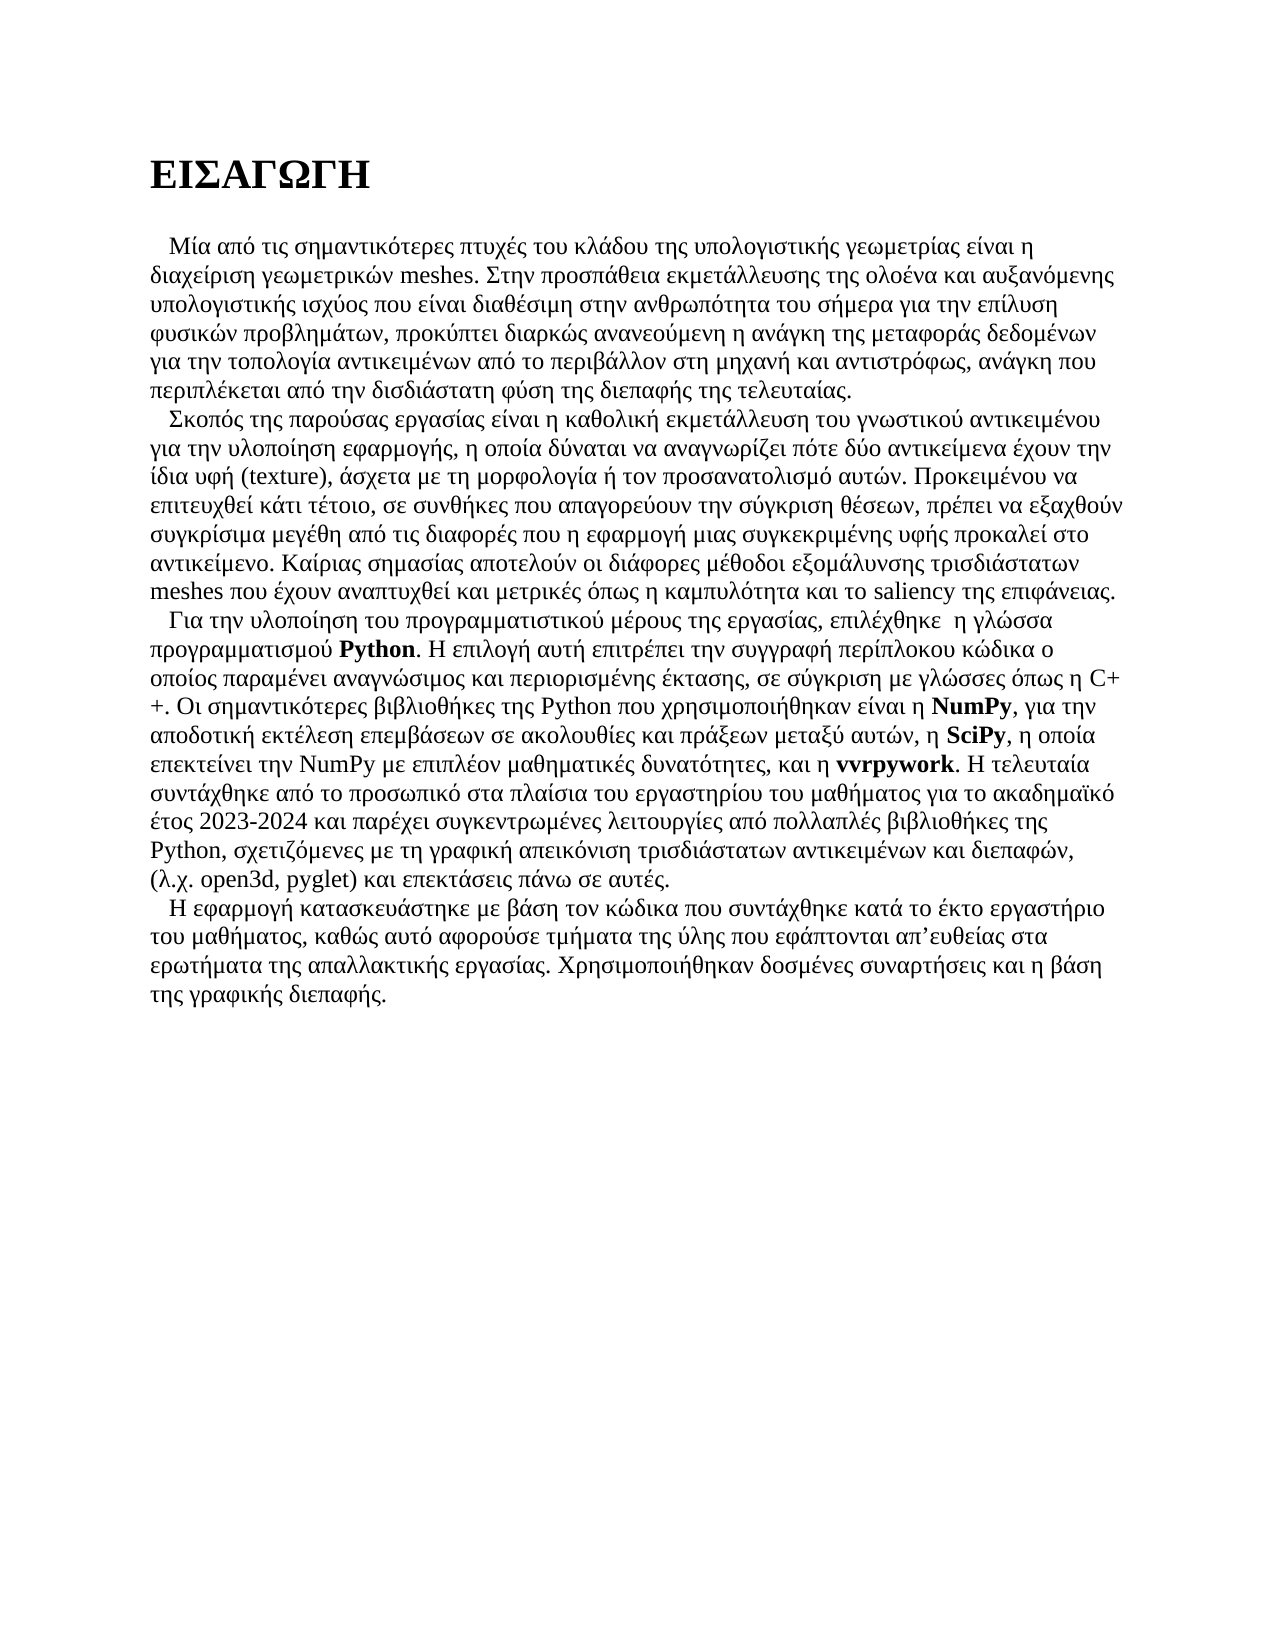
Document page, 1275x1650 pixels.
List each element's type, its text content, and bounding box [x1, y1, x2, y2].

text ΕΙΣΑΓΩΓΗ [150, 150, 1125, 198]
text Για την υλοποίηση του προγραμματιστικού μέρους της εργασίας, επιλέχθηκε η γλώσσα προγραμματισμού Python. Η επιλογή αυτή επιτρέπει την συγγραφή περίπλοκου κώδικα ο οποίος παραμένει αναγνώσιμος και περιορισμένης έκτασης, σε σύγκριση με γλώσσες όπως η C++. Οι σημαντικότερες βιβλιοθήκες της Python που χρησιμοποιήθηκαν είναι η NumPy, για την αποδοτική εκτέλεση επεμβάσεων σε ακολουθίες και πράξεων μεταξύ αυτών, η SciPy, η οποία επεκτείνει την NumPy με επιπλέον μαθηματικές δυνατότητες, και η vvrpywork. Η τελευταία συντάχθηκε από το προσωπικό στα πλαίσια του εργαστηρίου του μαθήματος για το ακαδημαϊκό έτος 2023-2024 και παρέχει συγκεντρωμένες λειτουργίες από πολλαπλές βιβλιοθήκες της Python, σχετιζόμενες με τη γραφική απεικόνιση τρισδιάστατων αντικειμένων και διεπαφών, (λ.χ. open3d, pyglet) και επεκτάσεις πάνω σε αυτές. [150, 605, 1125, 893]
text Σκοπός της παρούσας εργασίας είναι η καθολική εκμετάλλευση του γνωστικού αντικειμένου για την υλοποίηση εφαρμογής, η οποία δύναται να αναγνωρίζει πότε δύο αντικείμενα έχουν την ίδια υφή (texture), άσχετα με τη μορφολογία ή τον προσανατολισμό αυτών. Προκειμένου να επιτευχθεί κάτι τέτοιο, σε συνθήκες που απαγορεύουν την σύγκριση θέσεων, πρέπει να εξαχθούν συγκρίσιμα μεγέθη από τις διαφορές που η εφαρμογή μιας συγκεκριμένης υφής προκαλεί στο αντικείμενο. Καίριας σημασίας αποτελούν οι διάφορες μέθοδοι εξομάλυνσης τρισδιάστατων meshes που έχουν αναπτυχθεί και μετρικές όπως η καμπυλότητα και το saliency της επιφάνειας. [150, 404, 1125, 605]
text Η εφαρμογή κατασκευάστηκε με βάση τον κώδικα που συντάχθηκε κατά το έκτο εργαστήριο του μαθήματος, καθώς αυτό αφορούσε τμήματα της ύλης που εφάπτονται απ’ευθείας στα ερωτήματα της απαλλακτικής εργασίας. Χρησιμοποιήθηκαν δοσμένες συναρτήσεις και η βάση της γραφικής διεπαφής. [150, 893, 1125, 1008]
text Μία από τις σημαντικότερες πτυχές του κλάδου της υπολογιστικής γεωμετρίας είναι η διαχείριση γεωμετρικών meshes. Στην προσπάθεια εκμετάλλευσης της ολοένα και αυξανόμενης υπολογιστικής ισχύος που είναι διαθέσιμη στην ανθρωπότητα του σήμερα για την επίλυση φυσικών προβλημάτων, προκύπτει διαρκώς ανανεούμενη η ανάγκη της μεταφοράς δεδομένων για την τοπολογία αντικειμένων από το περιβάλλον στη μηχανή και αντιστρόφως, ανάγκη που περιπλέκεται από την δισδιάστατη φύση της διεπαφής της τελευταίας. [150, 231, 1125, 404]
